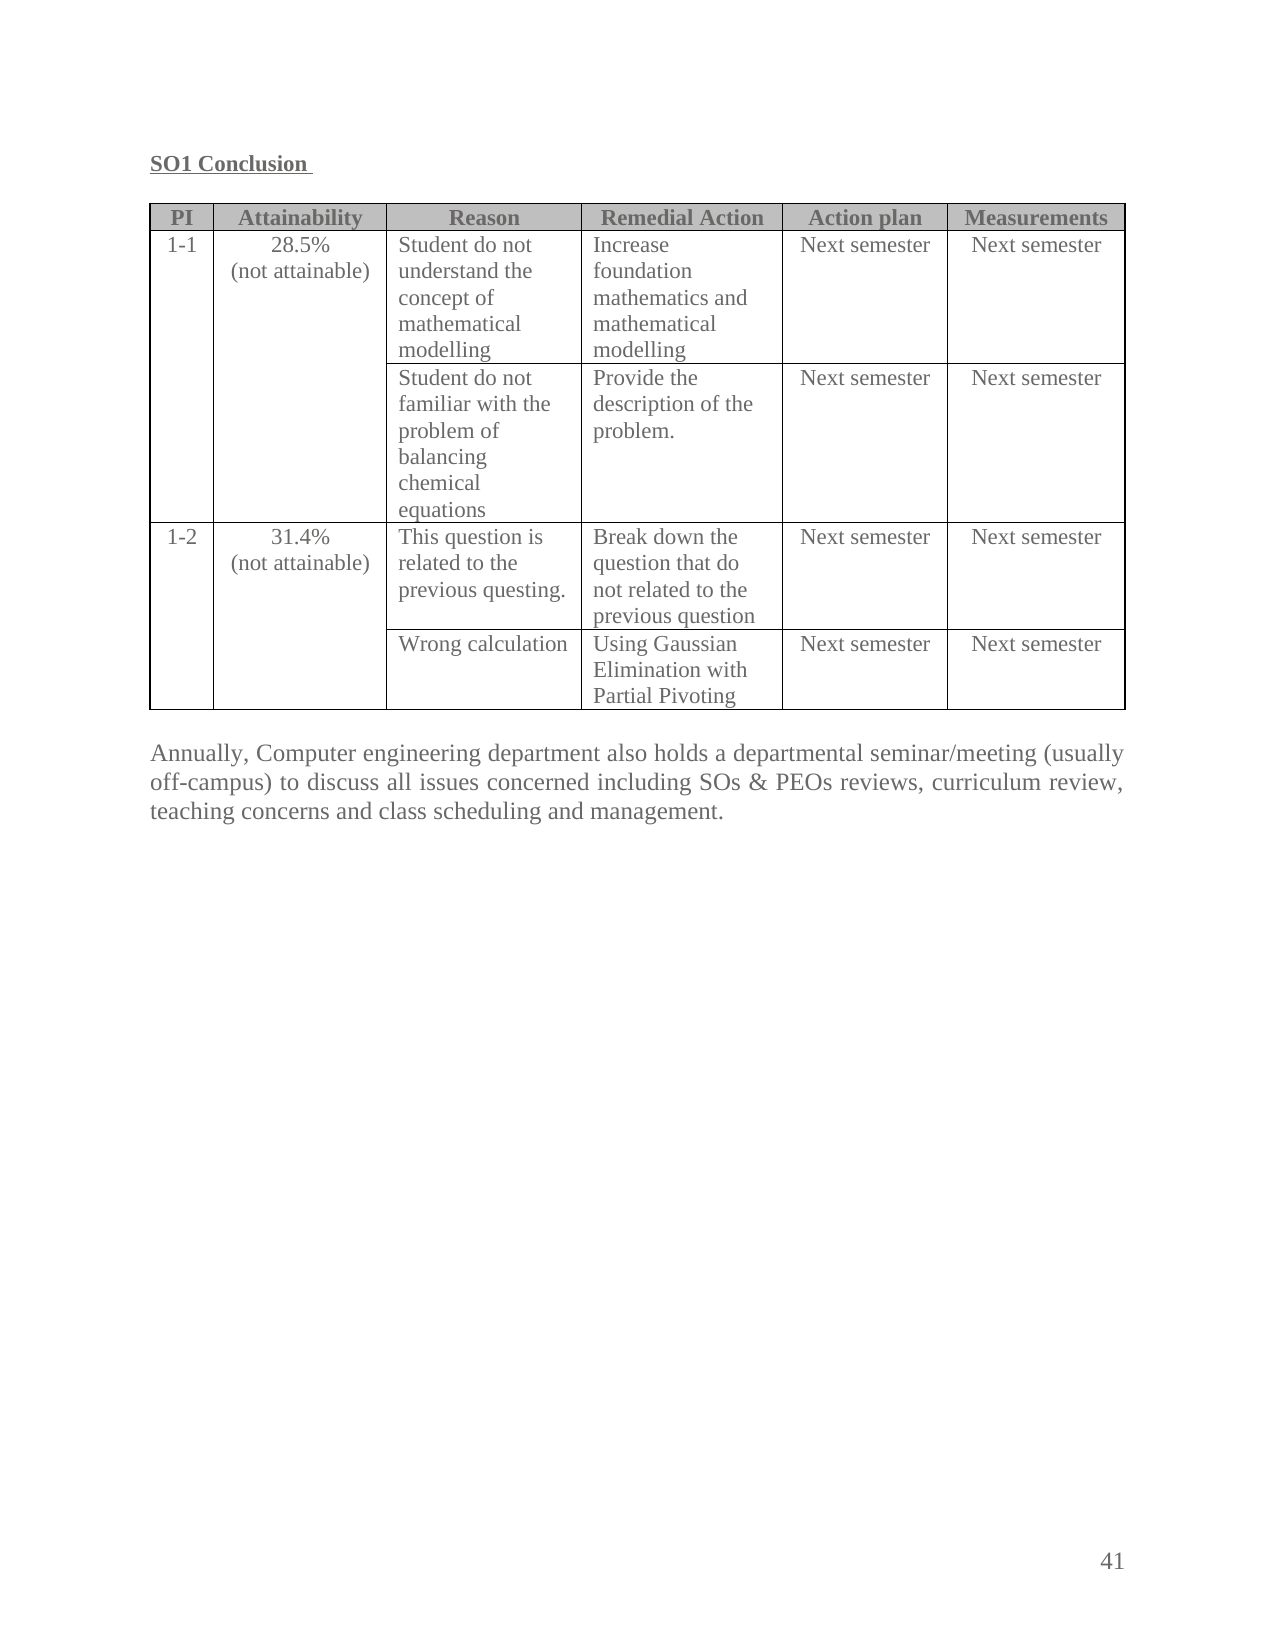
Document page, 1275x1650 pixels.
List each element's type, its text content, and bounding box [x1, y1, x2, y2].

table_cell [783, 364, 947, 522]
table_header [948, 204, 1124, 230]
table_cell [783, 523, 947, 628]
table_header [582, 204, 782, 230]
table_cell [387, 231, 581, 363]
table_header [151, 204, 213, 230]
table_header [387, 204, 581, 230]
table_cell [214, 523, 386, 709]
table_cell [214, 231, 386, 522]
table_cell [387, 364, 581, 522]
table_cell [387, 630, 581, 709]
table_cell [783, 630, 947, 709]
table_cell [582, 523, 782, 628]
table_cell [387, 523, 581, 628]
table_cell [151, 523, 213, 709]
text Annually, Computer engineering department also holds a departmental seminar/meeting (usually off-campus) to discuss all issues concerned including SOs & PEOs reviews, curriculum review, teaching concerns and class scheduling and management. [150, 738, 1125, 825]
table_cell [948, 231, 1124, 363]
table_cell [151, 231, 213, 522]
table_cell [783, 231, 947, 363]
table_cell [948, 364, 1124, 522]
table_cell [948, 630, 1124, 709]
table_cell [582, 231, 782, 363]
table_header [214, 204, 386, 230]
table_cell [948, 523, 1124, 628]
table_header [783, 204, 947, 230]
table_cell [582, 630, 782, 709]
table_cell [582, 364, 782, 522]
text SO1 Conclusion [150, 150, 1125, 176]
